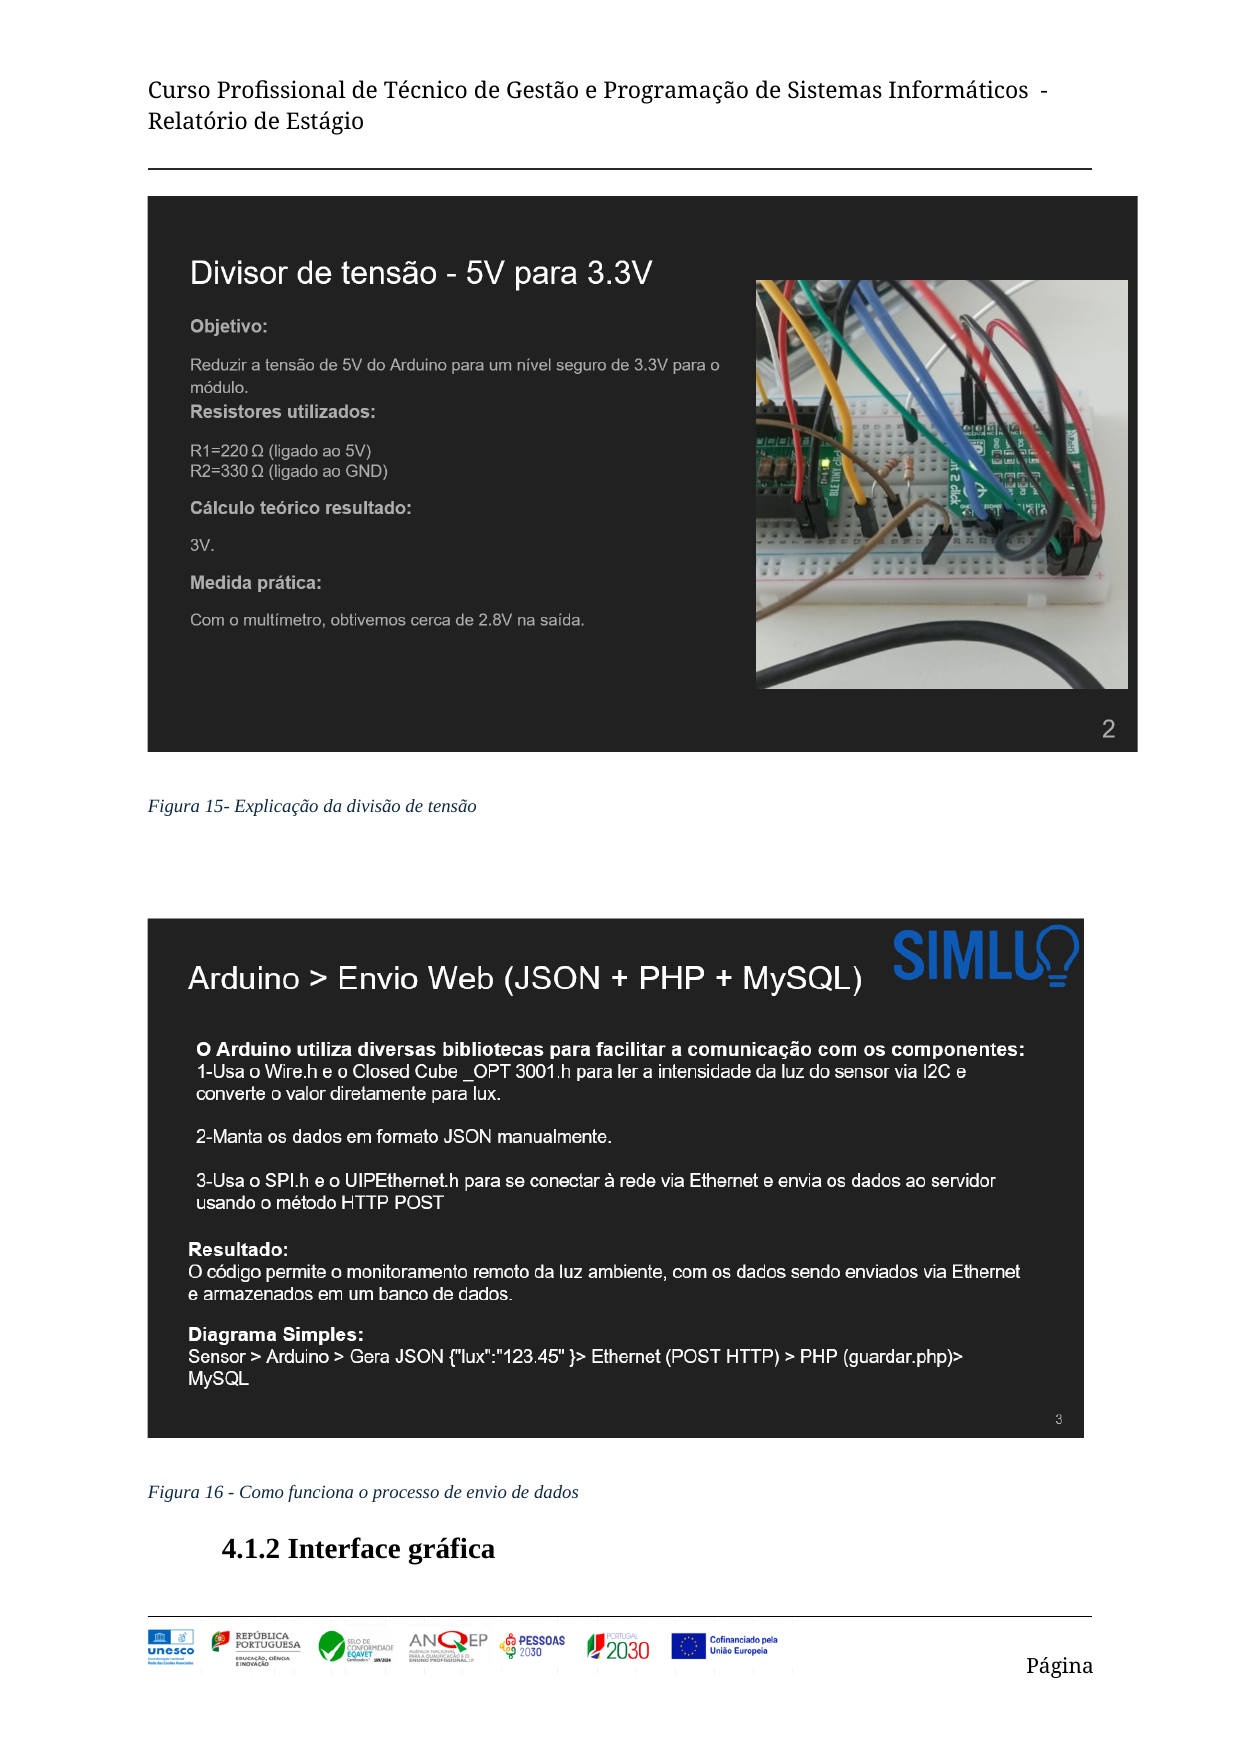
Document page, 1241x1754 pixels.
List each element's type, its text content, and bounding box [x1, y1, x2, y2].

picture [147, 196, 1138, 752]
text 4.1.2 Interface gráfica [148, 1532, 1092, 1565]
picture [147, 918, 1084, 1438]
picture [147, 1619, 803, 1674]
